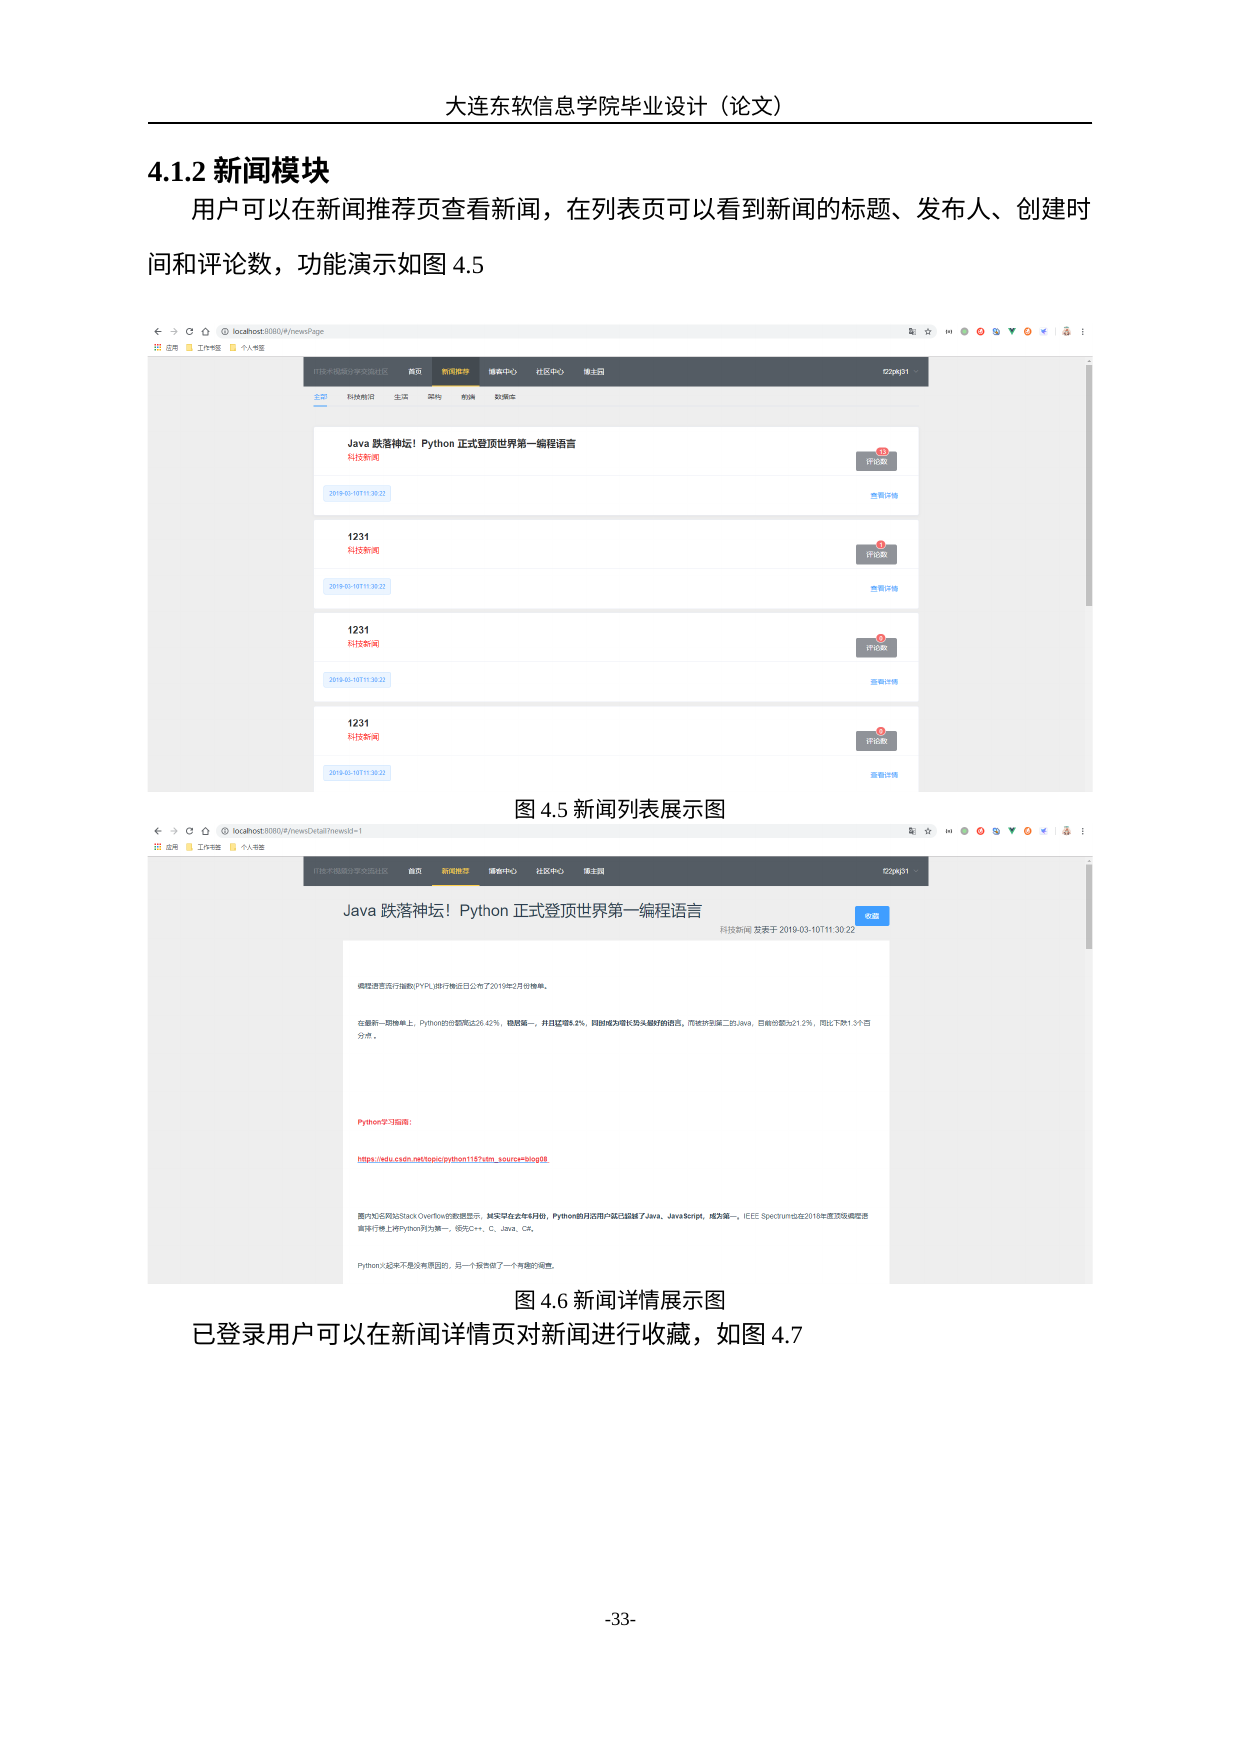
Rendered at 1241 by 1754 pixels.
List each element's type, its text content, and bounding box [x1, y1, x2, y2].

text 图4.5 新闻列表展示图 [148, 792, 1092, 823]
text 已登录用户可以在新闻详情页对新闻进行收藏，如图4.7 [148, 1315, 1092, 1351]
picture [147, 823, 1093, 1284]
text 图4.6 新闻详情展示图 [148, 1284, 1092, 1315]
subtitle 4.1.2 新闻模块 [148, 148, 1092, 190]
text 用户可以在新闻推荐页查看新闻，在列表页可以看到新闻的标题、发布人、创建时间和评论数，功能演示如图4.5 [148, 190, 1092, 281]
picture [147, 323, 1093, 792]
